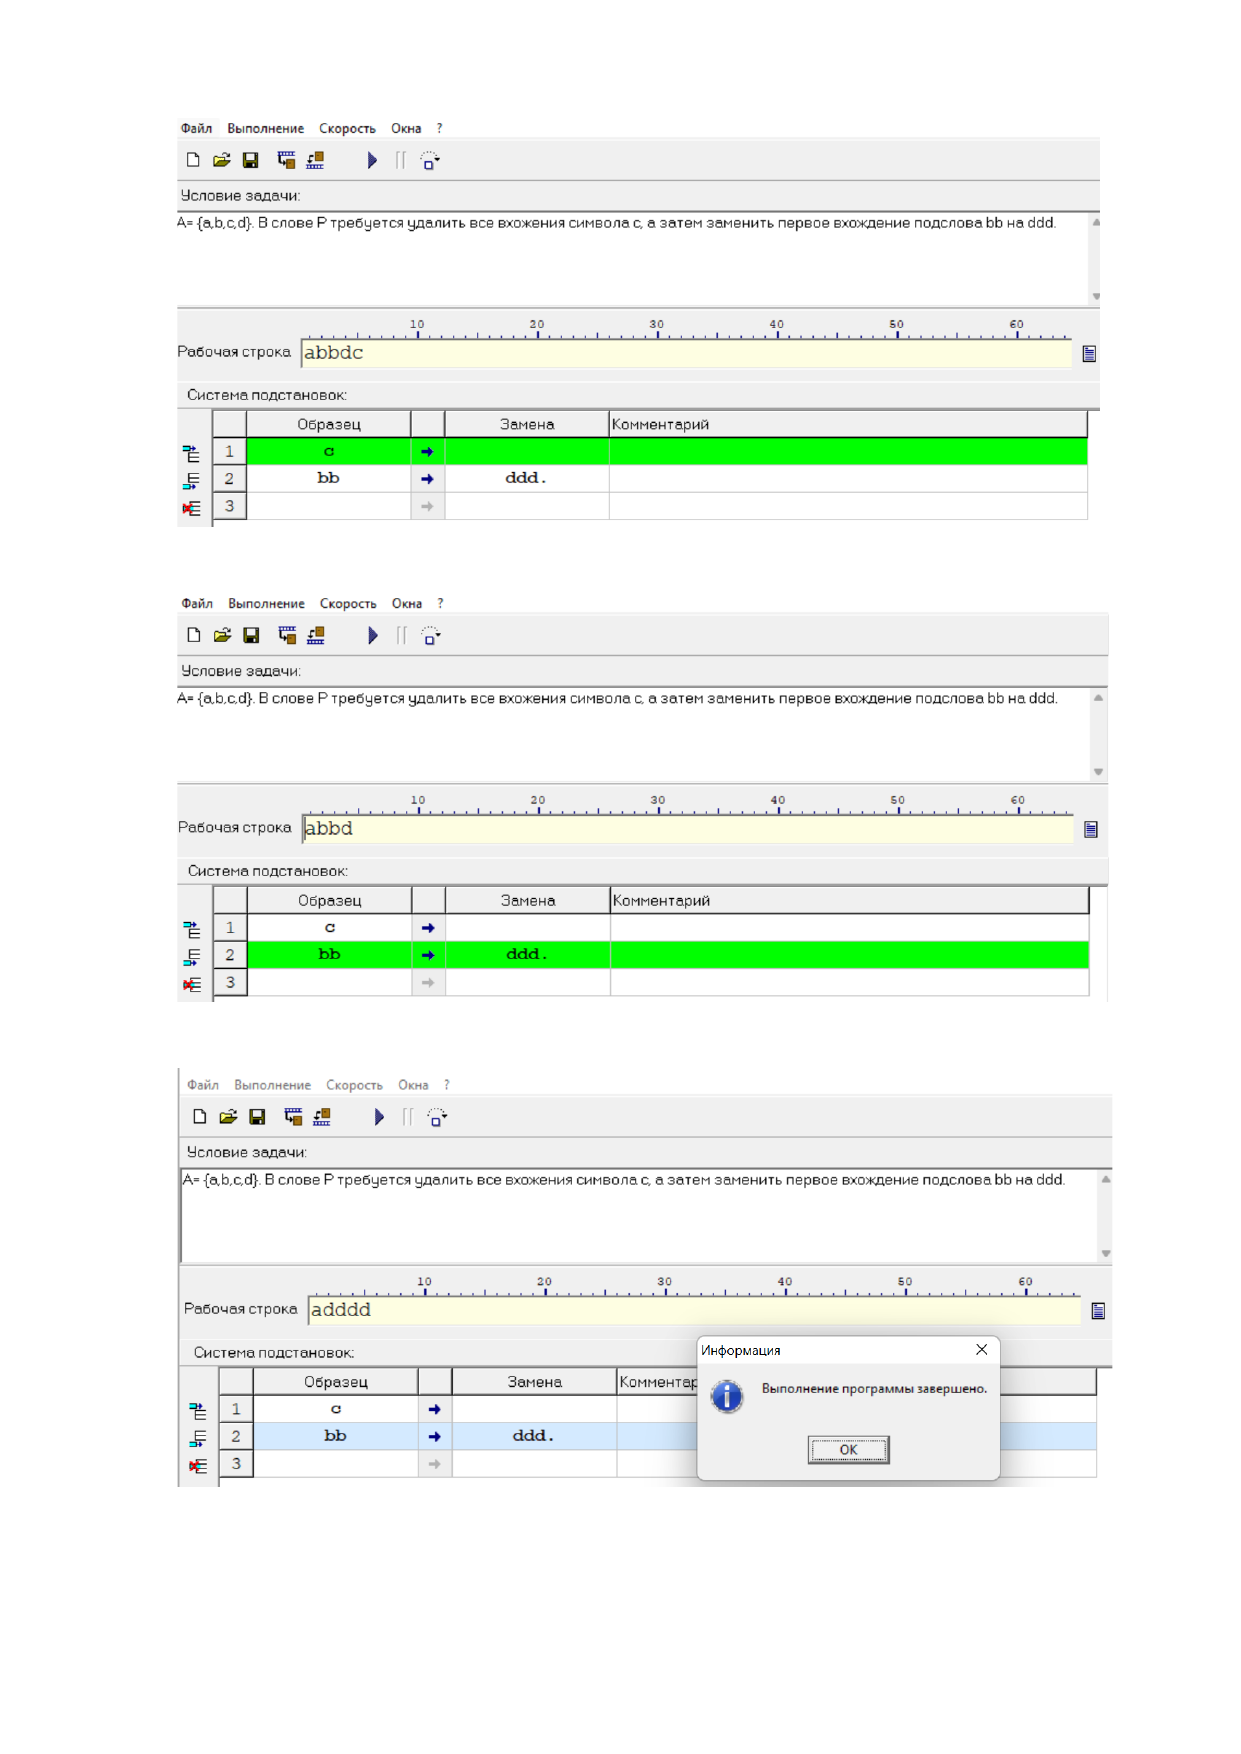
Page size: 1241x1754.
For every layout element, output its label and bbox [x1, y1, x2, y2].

picture [177, 593, 1109, 1002]
picture [177, 118, 1100, 527]
picture [177, 1068, 1113, 1487]
